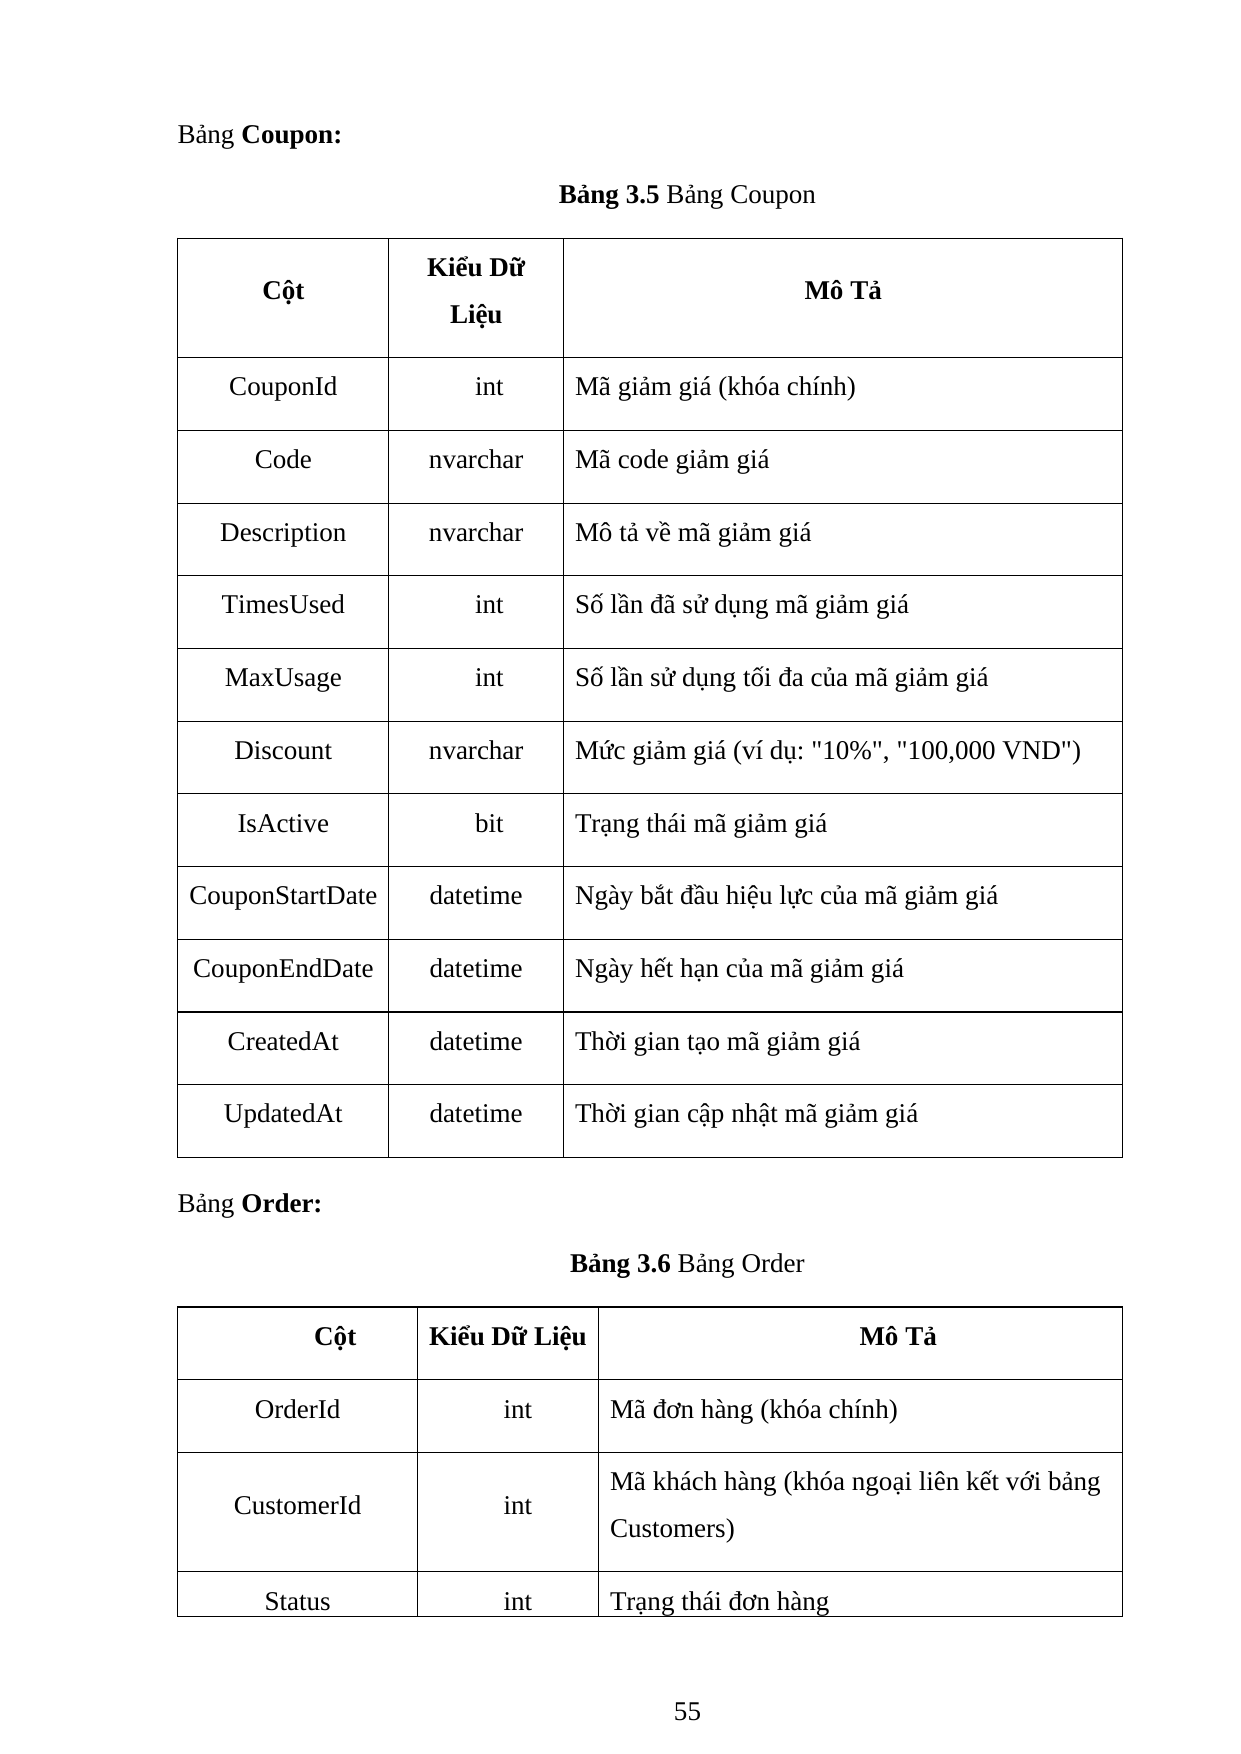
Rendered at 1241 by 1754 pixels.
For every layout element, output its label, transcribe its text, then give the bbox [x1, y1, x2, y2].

table_cell nvarchar [389, 722, 563, 793]
table_cell Code [178, 431, 388, 502]
table_cell nvarchar [389, 504, 563, 575]
table_cell Discount [178, 722, 388, 793]
table_header Cột [178, 239, 388, 357]
table_cell Trạng thái mã giảm giá [564, 794, 1122, 866]
table_cell Số lần sử dụng tối đa của mã giảm giá [564, 649, 1122, 721]
table_cell Số lần đã sử dụng mã giảm giá [564, 576, 1122, 648]
table_cell CouponStartDate [178, 867, 388, 939]
table_cell Mã khách hàng (khóa ngoại liên kết với bảng Customers) [599, 1453, 1122, 1571]
table_cell datetime [389, 867, 563, 939]
table_cell int [389, 358, 563, 430]
table_cell datetime [389, 940, 563, 1011]
table_header Mô Tả [564, 239, 1122, 357]
table_cell datetime [389, 1013, 563, 1084]
table_cell TimesUsed [178, 576, 388, 648]
text Bảng 3.6 Bảng Order [177, 1247, 1122, 1278]
table_cell CouponId [178, 358, 388, 430]
table_cell int [418, 1453, 598, 1571]
table_header Mô Tả [599, 1308, 1122, 1379]
table_cell Status [178, 1572, 417, 1616]
table_cell Mã giảm giá (khóa chính) [564, 358, 1122, 430]
table_cell int [389, 576, 563, 648]
table_header Kiểu Dữ Liệu [389, 239, 563, 357]
table_cell int [389, 649, 563, 721]
table_cell bit [389, 794, 563, 866]
table_cell datetime [389, 1085, 563, 1157]
table_cell Mã đơn hàng (khóa chính) [599, 1380, 1122, 1452]
table_cell Ngày bắt đầu hiệu lực của mã giảm giá [564, 867, 1122, 939]
table_cell Thời gian cập nhật mã giảm giá [564, 1085, 1122, 1157]
table_cell Mã code giảm giá [564, 431, 1122, 502]
table_cell MaxUsage [178, 649, 388, 721]
table_cell CreatedAt [178, 1013, 388, 1084]
table_cell nvarchar [389, 431, 563, 502]
table_cell Ngày hết hạn của mã giảm giá [564, 940, 1122, 1011]
table_cell Mức giảm giá (ví dụ: "10%", "100,000 VND") [564, 722, 1122, 793]
table_cell Description [178, 504, 388, 575]
table_cell int [418, 1380, 598, 1452]
table_cell CouponEndDate [178, 940, 388, 1011]
text Bảng 3.5 Bảng Coupon [177, 178, 1122, 209]
table_cell OrderId [178, 1380, 417, 1452]
table_cell int [418, 1572, 598, 1616]
table_cell IsActive [178, 794, 388, 866]
table_header Cột [178, 1308, 417, 1379]
table_cell UpdatedAt [178, 1085, 388, 1157]
table_header Kiểu Dữ Liệu [418, 1308, 598, 1379]
table_cell Trạng thái đơn hàng [599, 1572, 1122, 1616]
text Bảng Coupon: [177, 118, 1122, 149]
table_cell Thời gian tạo mã giảm giá [564, 1013, 1122, 1084]
table_cell CustomerId [178, 1453, 417, 1571]
table_cell Mô tả về mã giảm giá [564, 504, 1122, 575]
text Bảng Order: [177, 1187, 1122, 1218]
